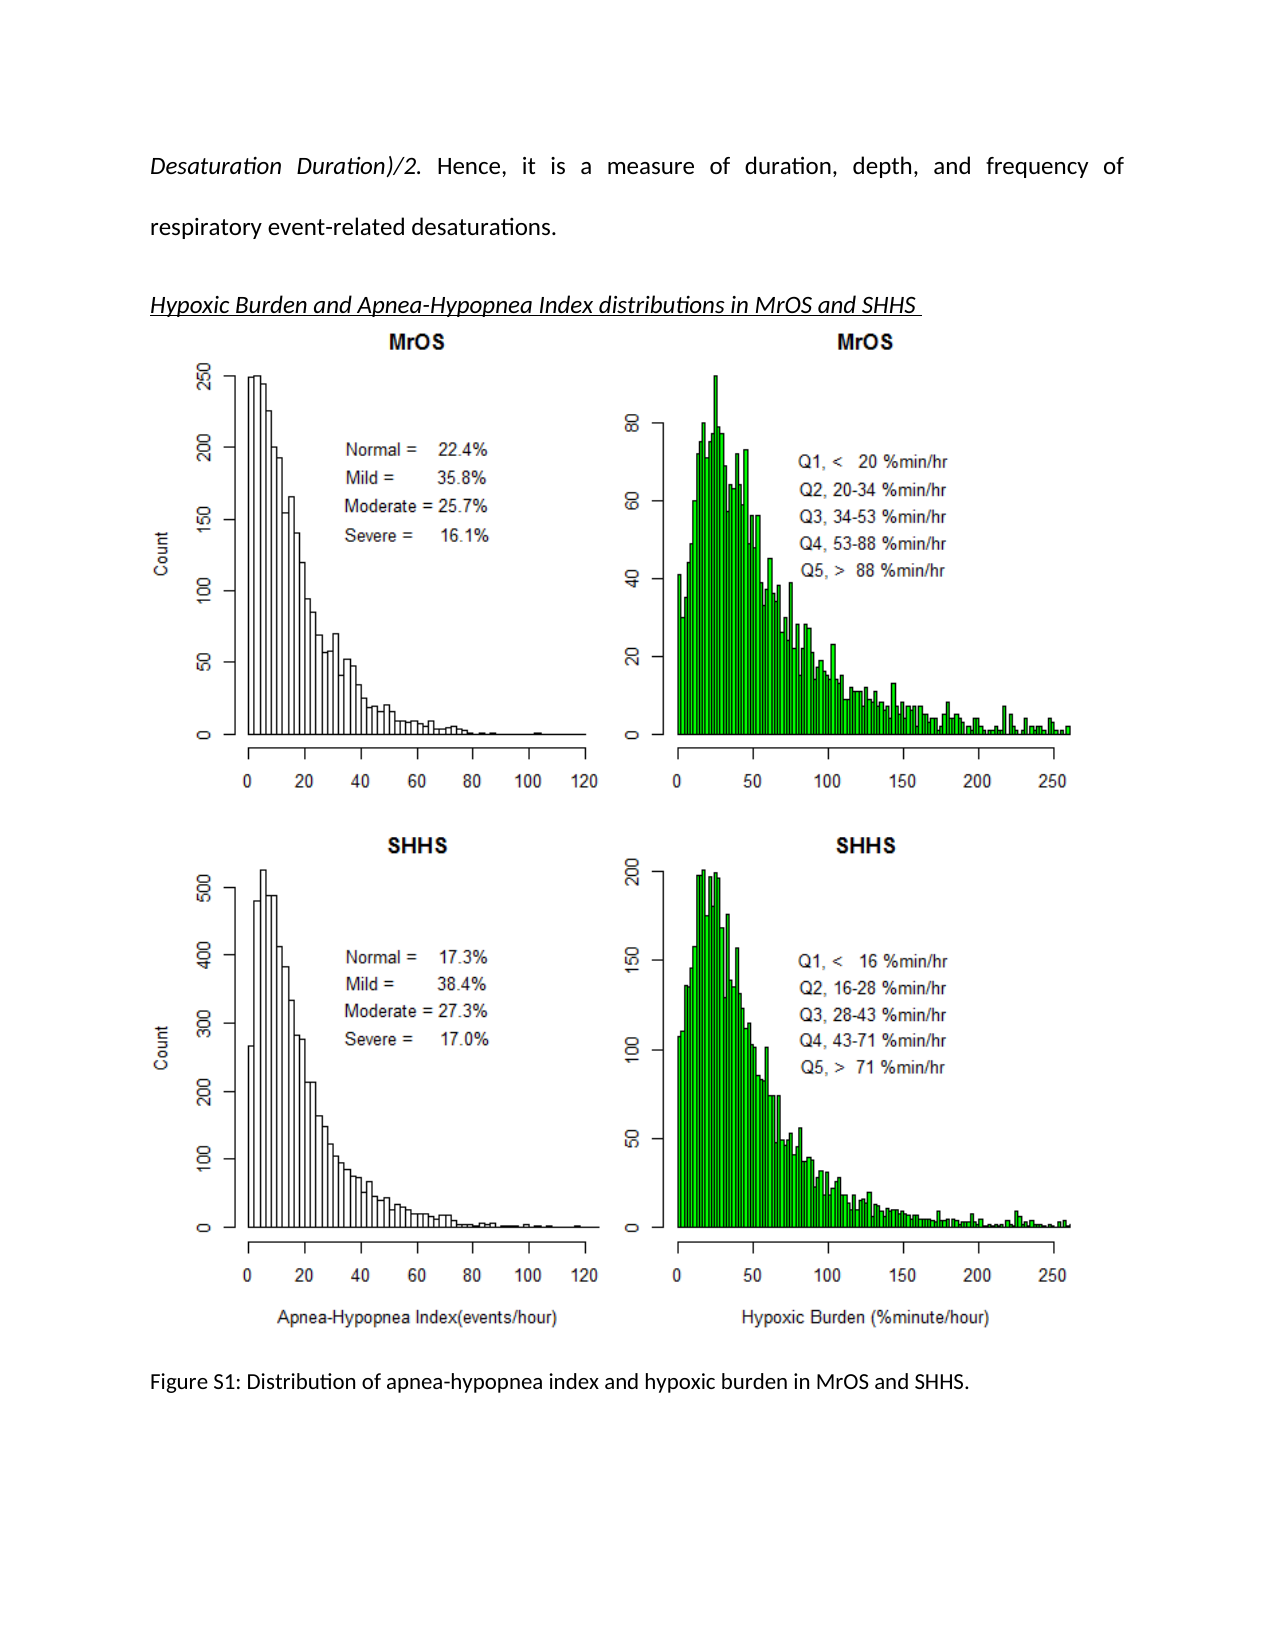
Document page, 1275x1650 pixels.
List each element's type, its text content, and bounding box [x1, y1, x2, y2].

text Hypoxic Burden and Apnea-Hypopnea Index distributions in MrOS and SHHS [150, 289, 1125, 319]
text Figure S1: Distribution of apnea-hypopnea index and hypoxic burden in MrOS and SHHS. [150, 1367, 1125, 1395]
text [150, 150, 1125, 242]
picture [150, 319, 1091, 1349]
